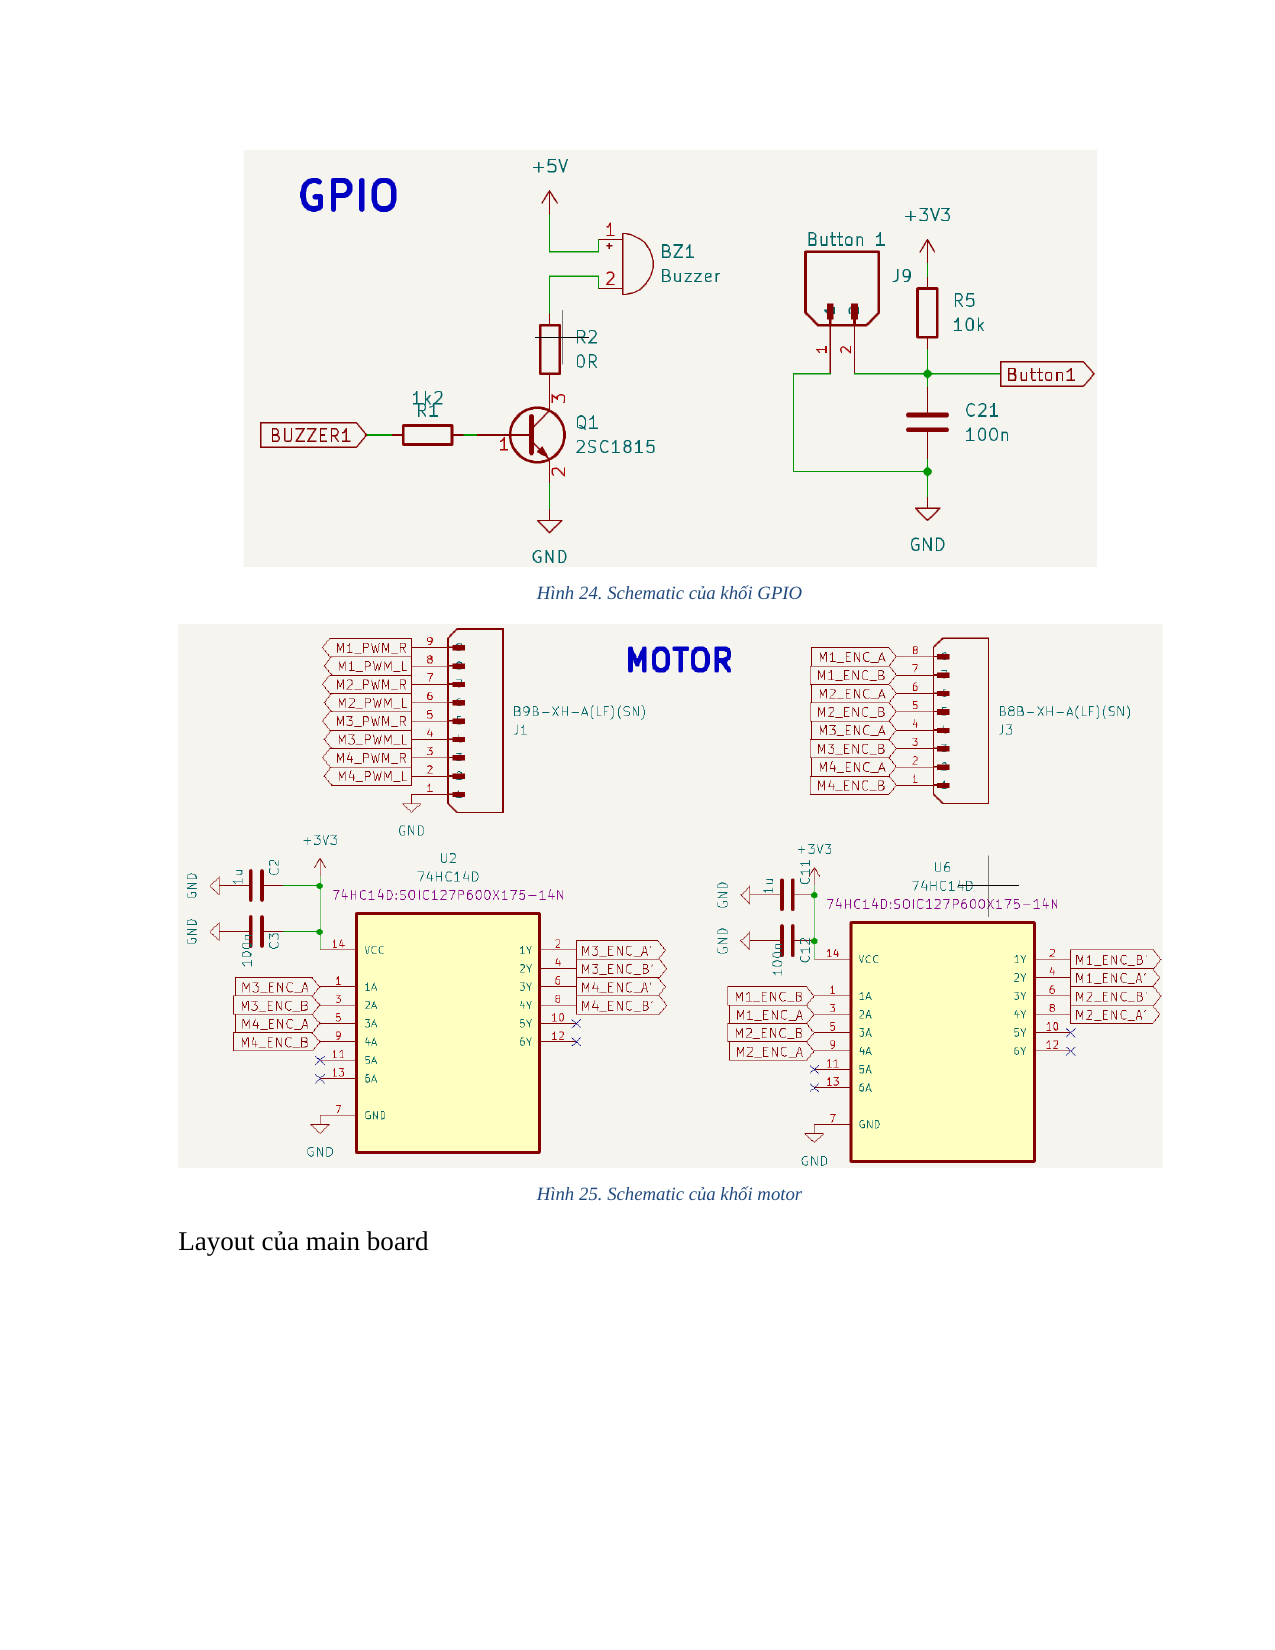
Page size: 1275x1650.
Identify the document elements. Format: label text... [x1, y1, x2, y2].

text Layout của main board [178, 1225, 1162, 1256]
picture [243, 150, 1098, 567]
text Hình 24. Schematic của khối GPIO [178, 582, 1162, 604]
picture [178, 624, 1163, 1168]
text Hình 25. Schematic của khối motor [178, 1183, 1162, 1204]
